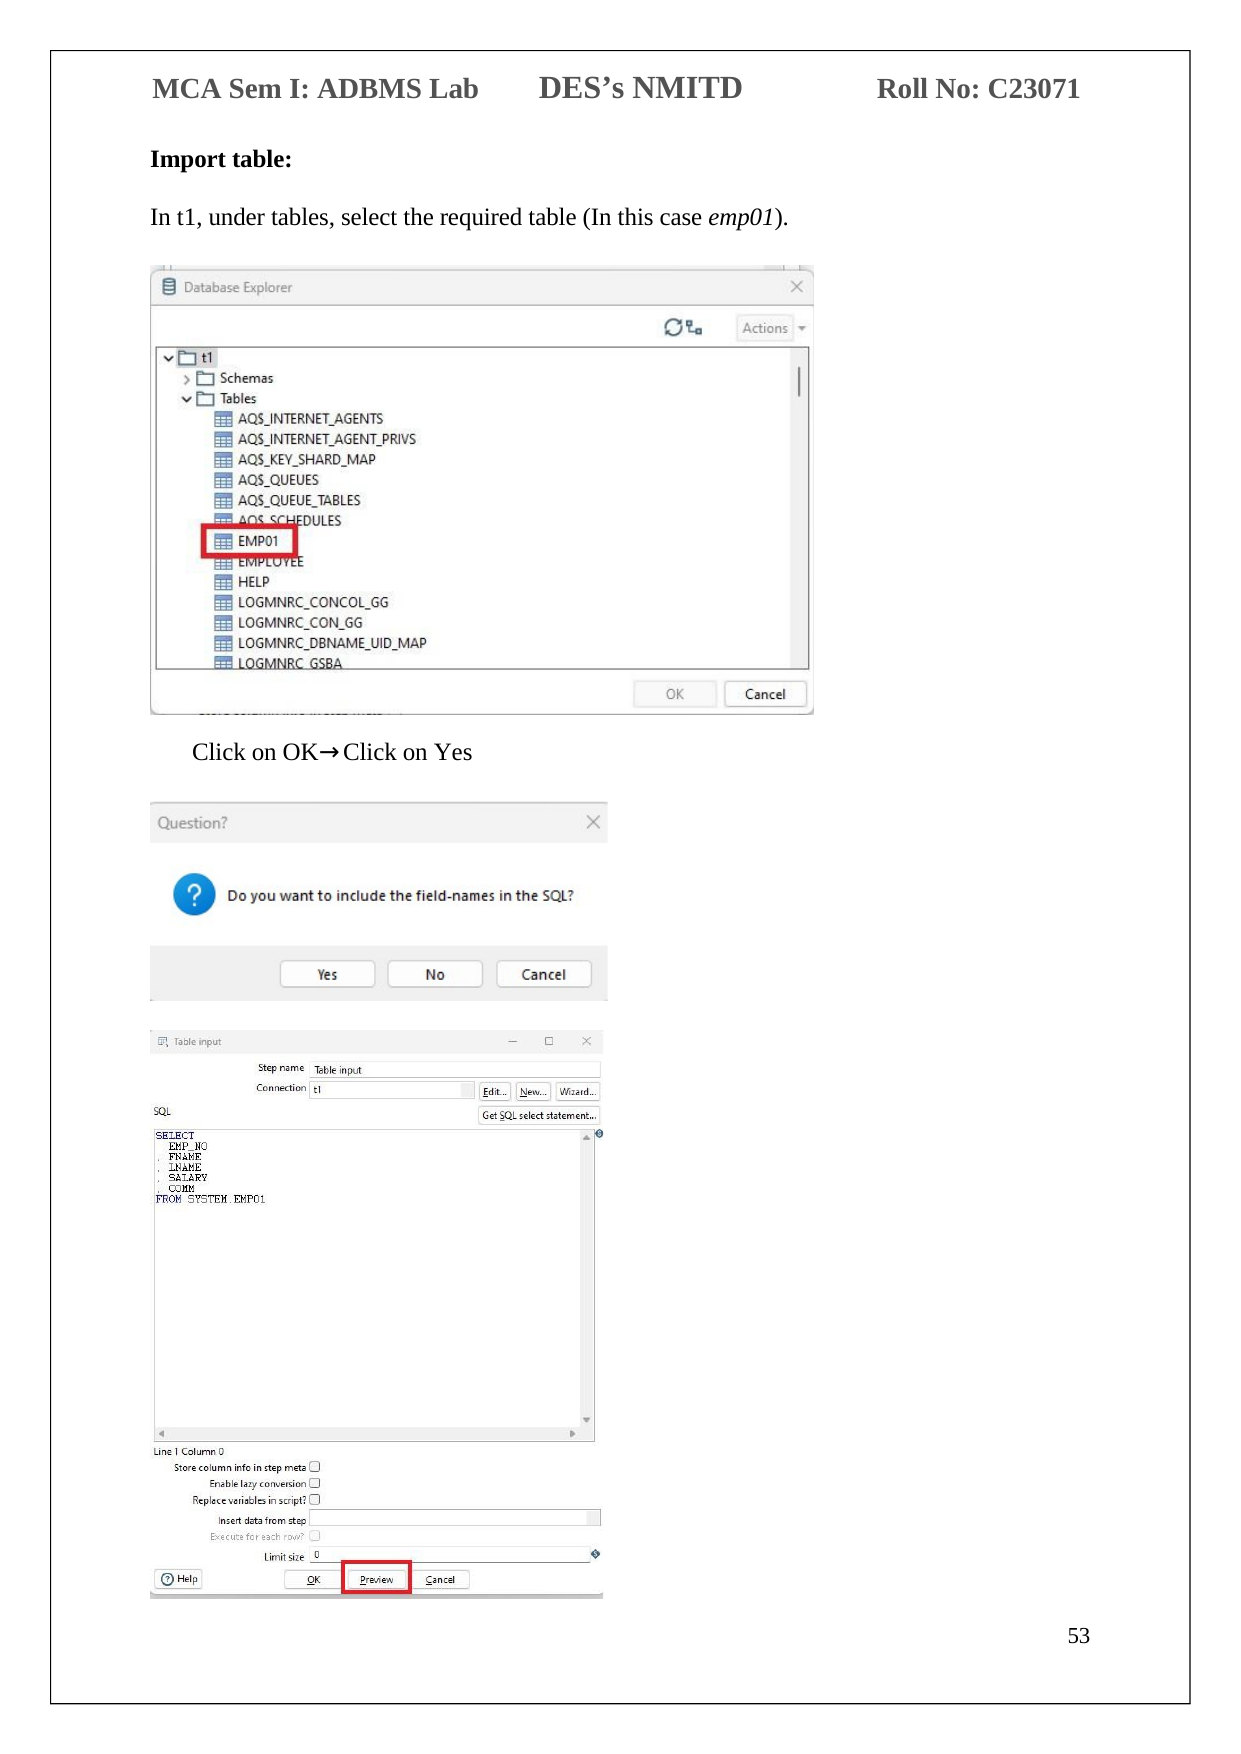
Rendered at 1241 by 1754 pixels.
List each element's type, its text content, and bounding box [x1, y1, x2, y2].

text MCA Sem I: ADBMS Lab DES’s NMITD Roll No: C23071 [152, 68, 1091, 106]
text 53 [1067, 1622, 1091, 1649]
picture [150, 801, 608, 1001]
picture [150, 265, 814, 715]
picture [150, 1030, 604, 1599]
text Import table: [150, 145, 294, 173]
text Click on OK→Click on Yes [192, 738, 474, 766]
text In t1, under tables, select the required table (In this case emp01). [150, 203, 796, 231]
